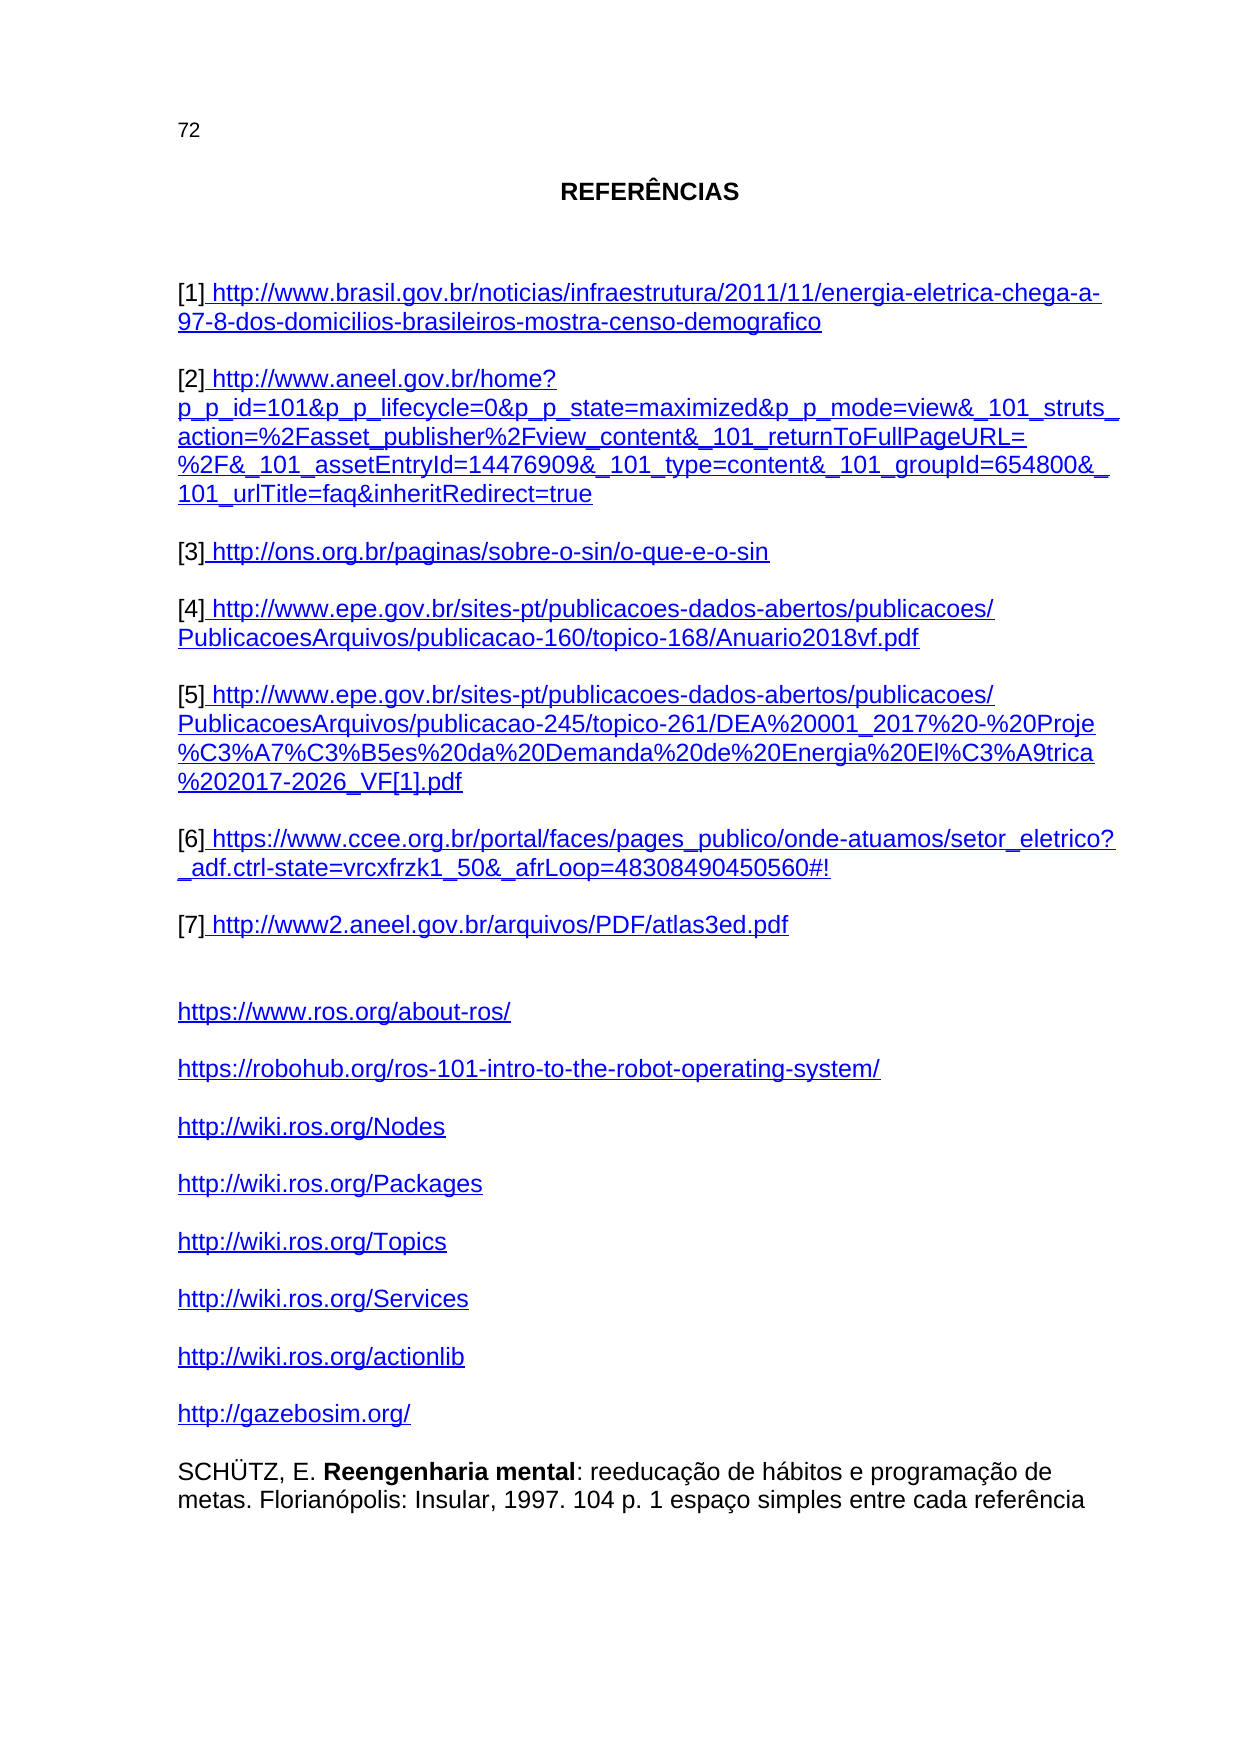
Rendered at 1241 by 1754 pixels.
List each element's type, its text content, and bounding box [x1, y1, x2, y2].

text http://www.brasil.gov.br/noticias/infraestrutura/2011/11/energia-eletrica-chega-a-97-8-dos-domicilios-brasileiros-mostra-censo-demografico [177, 278, 1122, 335]
text http://wiki.ros.org/Topics [177, 1227, 1122, 1255]
text https://www.ros.org/about-ros/ [177, 997, 1122, 1025]
text http://wiki.ros.org/Packages [177, 1169, 1122, 1198]
text http://www.epe.gov.br/sites-pt/publicacoes-dados-abertos/publicacoes/PublicacoesArquivos/publicacao-160/topico-168/Anuario2018vf.pdf [177, 594, 1122, 652]
text http://gazebosim.org/ [177, 1399, 1122, 1428]
text https://robohub.org/ros-101-intro-to-the-robot-operating-system/ [177, 1054, 1122, 1083]
text http://wiki.ros.org/Services [177, 1284, 1122, 1313]
text SCHÜTZ, E. Reengenharia mental: reeducação de hábitos e programação de metas. Florianópolis: Insular, 1997. 104 p. 1 espaço simples entre cada referência [177, 1457, 1122, 1514]
subtitle REFERÊNCIAS [177, 177, 1122, 206]
text http://wiki.ros.org/Nodes [177, 1112, 1122, 1140]
text http://www2.aneel.gov.br/arquivos/PDF/atlas3ed.pdf [177, 910, 1122, 939]
text http://wiki.ros.org/actionlib [177, 1342, 1122, 1370]
text http://www.aneel.gov.br/home?p_p_id=101&p_p_lifecycle=0&p_p_state=maximized&p_p_mode=view&_101_struts_action=%2Fasset_publisher%2Fview_content&_101_returnToFullPageURL=%2F&_101_assetEntryId=14476909&_101_type=content&_101_groupId=654800&_101_urlTitle=faq&inheritRedirect=true [177, 364, 1122, 508]
text https://www.ccee.org.br/portal/faces/pages_publico/onde-atuamos/setor_eletrico?_adf.ctrl-state=vrcxfrzk1_50&_afrLoop=48308490450560#! [177, 824, 1122, 882]
text http://ons.org.br/paginas/sobre-o-sin/o-que-e-o-sin [177, 537, 1122, 565]
text http://www.epe.gov.br/sites-pt/publicacoes-dados-abertos/publicacoes/PublicacoesArquivos/publicacao-245/topico-261/DEA%20001_2017%20-%20Proje%C3%A7%C3%B5es%20da%20Demanda%20de%20Energia%20El%C3%A9trica%202017-2026_VF[1].pdf [177, 680, 1122, 795]
